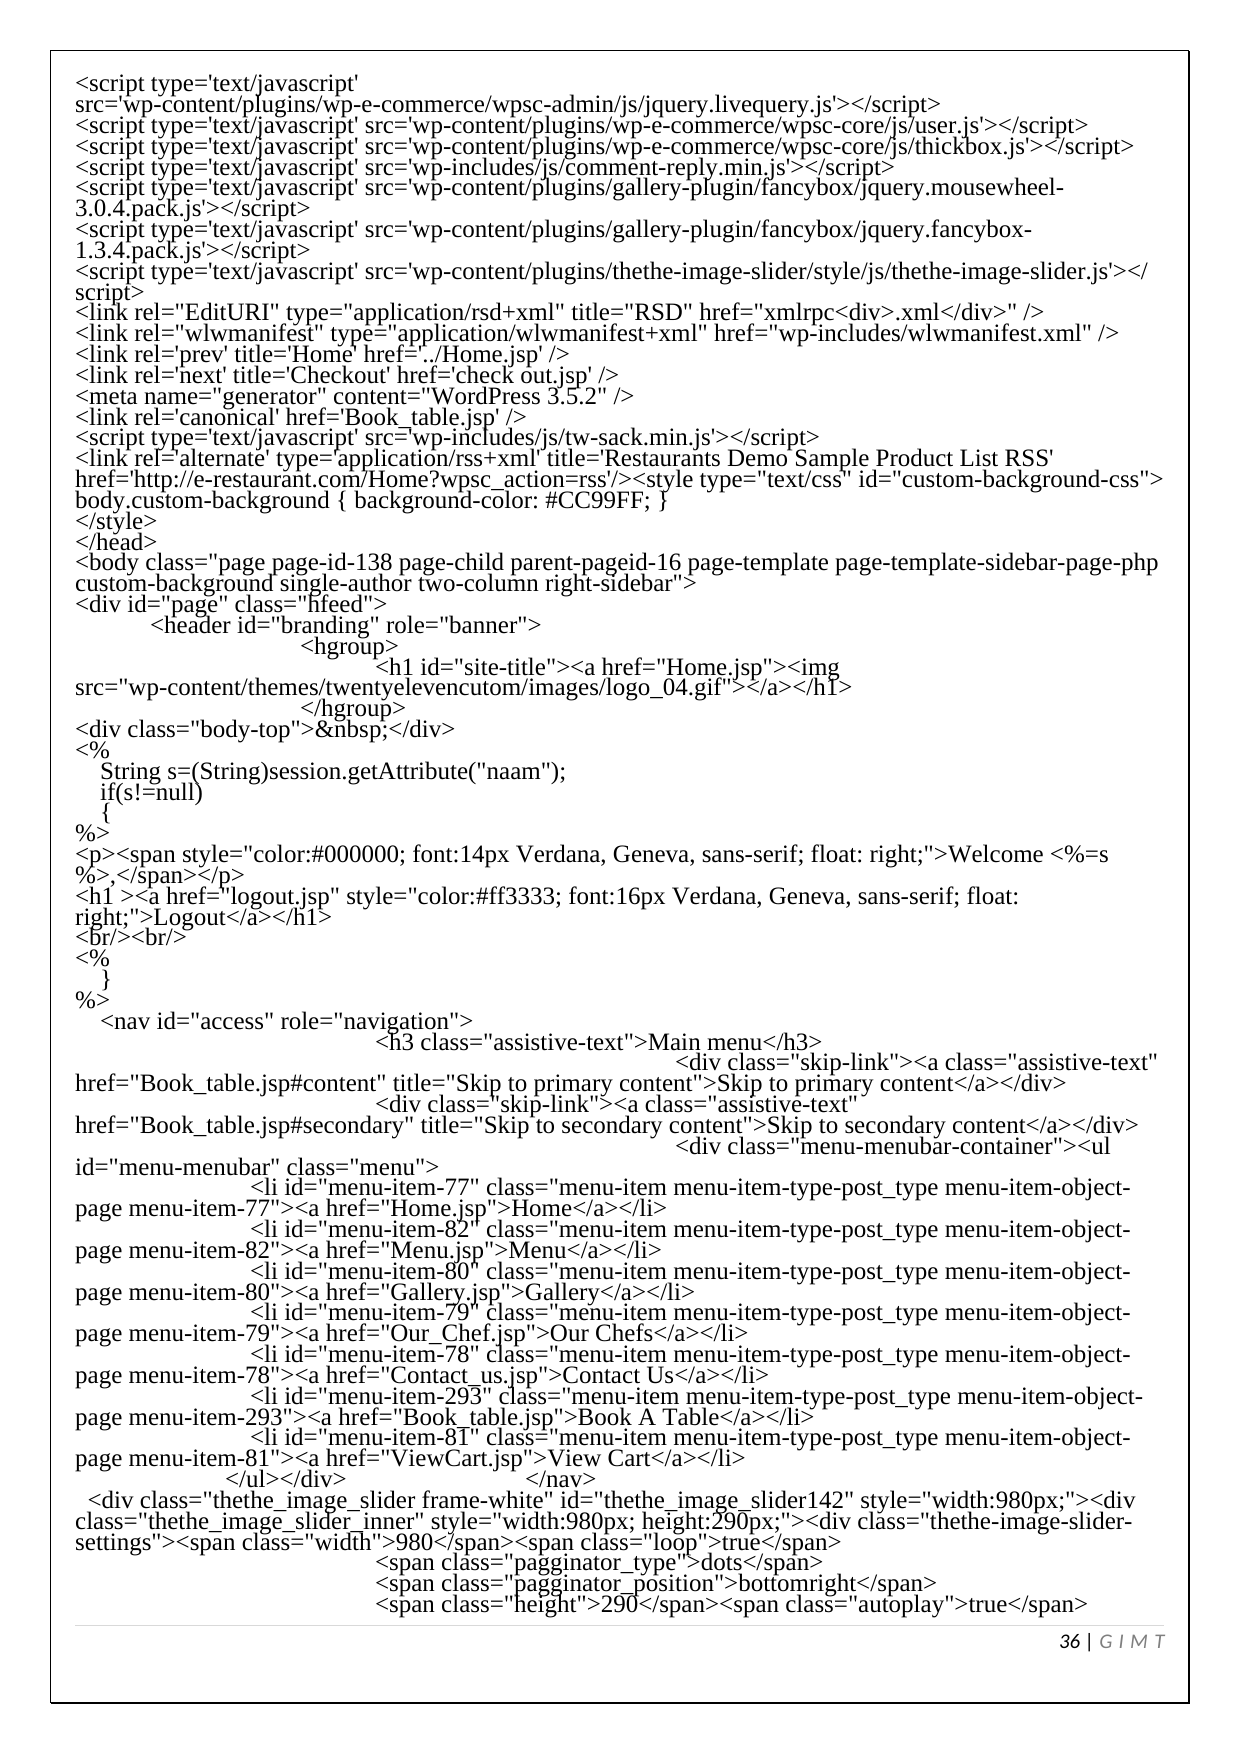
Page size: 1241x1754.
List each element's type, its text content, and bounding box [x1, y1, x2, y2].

text <span class="pagginator_position">bottomright</span> [75, 1575, 838, 1596]
text <script type='text/javascript' src='wp-content/plugins/thethe-image-slider/style/js/thethe-image-slider.js'></script> [75, 262, 1164, 304]
text <li id="menu-item-293" class="menu-item menu-item-type-post_type menu-item-object-page menu-item-293"><a href="Book_table.jsp">Book A Table</a></li> [75, 1387, 1164, 1429]
text String s=(String)session.getAttribute("naam"); [75, 762, 1164, 783]
text <span class="pagginator_type">dots</span> [75, 1554, 1164, 1575]
text if(s!=null) [75, 783, 199, 804]
text if(s!=null) [198, 783, 1164, 804]
text </head> [75, 533, 1164, 554]
text <div class="thethe_image_slider frame-white" id="thethe_image_slider142" style="width:980px;"><div class="thethe_image_slider_inner" style="width:980px; height:290px;"><div class="thethe-image-slider-settings"><span class="width">980</span><span class="loop">true</span> [75, 1492, 1164, 1554]
text %> [75, 992, 1164, 1012]
text <h1 ><a href="logout.jsp" style="color:#ff3333; font:16px Verdana, Geneva, sans-serif; float: right;">Logout</a></h1> [75, 887, 1164, 929]
text </hgroup> [75, 700, 1164, 721]
text <li id="menu-item-81" class="menu-item menu-item-type-post_type menu-item-object-page menu-item-81"><a href="ViewCart.jsp">View Cart</a></li> [75, 1429, 1164, 1471]
text <link rel='prev' title='Home' href='../Home.jsp' /> [75, 346, 1164, 367]
text body.custom-background { background-color: #CC99FF; } [75, 492, 1164, 512]
text <li id="menu-item-82" class="menu-item menu-item-type-post_type menu-item-object-page menu-item-82"><a href="Menu.jsp">Menu</a></li> [75, 1221, 1164, 1262]
text <br/><br/> [75, 929, 1164, 950]
text <div class="skip-link"><a class="assistive-text" href="Book_table.jsp#content" title="Skip to primary content">Skip to primary content</a></div> [75, 1054, 1164, 1096]
text <link rel='canonical' href='Book_table.jsp' /> [75, 408, 1164, 429]
text <% [75, 950, 1164, 971]
text <script type='text/javascript' src='wp-content/plugins/wp-e-commerce/wpsc-core/js/user.js'></script> [75, 117, 1164, 137]
text <h3 class="assistive-text">Main menu</h3> [75, 1033, 1164, 1054]
text <link rel='next' title='Checkout' href='check out.jsp' /> [75, 367, 1164, 387]
text </ul></div> </nav> [75, 1471, 1164, 1492]
text <h1 id="site-title"><a href="Home.jsp"><img src="wp-content/themes/twentyelevencutom/images/logo_04.gif"></a></h1> [75, 658, 1164, 700]
text <span class="height">290</span><span class="autoplay">true</span> [75, 1596, 1164, 1617]
text <div class="menu-menubar-container"><ul id="menu-menubar" class="menu"> [75, 1137, 1164, 1179]
text <span class="pagginator_position">bottomright</span> [834, 1575, 1164, 1596]
text <hgroup> [75, 637, 1164, 658]
text <link rel="EditURI" type="application/rsd+xml" title="RSD" href="xmlrpc<div>.xml</div>" /> [75, 304, 1164, 325]
text <script type='text/javascript' src='wp-includes/js/tw-sack.min.js'></script> [75, 429, 1164, 450]
text <div id="page" class="hfeed"> [75, 596, 1164, 617]
text <meta name="generator" content="WordPress 3.5.2" /> [75, 387, 1164, 408]
text <body class="page page-id-138 page-child parent-pageid-16 page-template page-template-sidebar-page-php custom-background single-author two-column right-sidebar"> [75, 554, 1164, 596]
text <script type='text/javascript' src='wp-includes/js/comment-reply.min.js'></script> [75, 158, 1164, 179]
text <li id="menu-item-79" class="menu-item menu-item-type-post_type menu-item-object-page menu-item-79"><a href="Our_Chef.jsp">Our Chefs</a></li> [75, 1304, 1164, 1346]
text <header id="branding" role="banner"> [75, 617, 1164, 637]
text <p><span style="color:#000000; font:14px Verdana, Geneva, sans-serif; float: right;">Welcome <%=s%>,</span></p> [75, 846, 1164, 887]
text <script type='text/javascript' src='wp-content/plugins/wp-e-commerce/wpsc-admin/js/jquery.livequery.js'></script> [75, 75, 1164, 117]
text <div class="body-top">&nbsp;</div> [75, 721, 1164, 742]
text <nav id="access" role="navigation"> [75, 1012, 1164, 1033]
text <script type='text/javascript' src='wp-content/plugins/gallery-plugin/fancybox/jquery.mousewheel-3.0.4.pack.js'></script> [75, 179, 1164, 221]
text %> [75, 825, 1164, 846]
text } [75, 971, 1164, 992]
text <li id="menu-item-77" class="menu-item menu-item-type-post_type menu-item-object-page menu-item-77"><a href="Home.jsp">Home</a></li> [75, 1179, 1164, 1221]
text <div class="skip-link"><a class="assistive-text" href="Book_table.jsp#secondary" title="Skip to secondary content">Skip to secondary content</a></div> [75, 1096, 1164, 1137]
text <% [75, 742, 1164, 762]
text <li id="menu-item-78" class="menu-item menu-item-type-post_type menu-item-object-page menu-item-78"><a href="Contact_us.jsp">Contact Us</a></li> [75, 1346, 1164, 1387]
text </style> [75, 512, 1164, 533]
text <li id="menu-item-80" class="menu-item menu-item-type-post_type menu-item-object-page menu-item-80"><a href="Gallery.jsp">Gallery</a></li> [75, 1262, 1164, 1304]
text { [75, 804, 1164, 825]
text <link rel='alternate' type='application/rss+xml' title='Restaurants Demo Sample Product List RSS' href='http://e-restaurant.com/Home?wpsc_action=rss'/><style type="text/css" id="custom-background-css"> [75, 450, 1164, 492]
text <script type='text/javascript' src='wp-content/plugins/wp-e-commerce/wpsc-core/js/thickbox.js'></script> [75, 137, 1164, 158]
text <link rel="wlwmanifest" type="application/wlwmanifest+xml" href="wp-includes/wlwmanifest.xml" /> [75, 325, 1164, 346]
text <script type='text/javascript' src='wp-content/plugins/gallery-plugin/fancybox/jquery.fancybox-1.3.4.pack.js'></script> [75, 221, 1164, 262]
